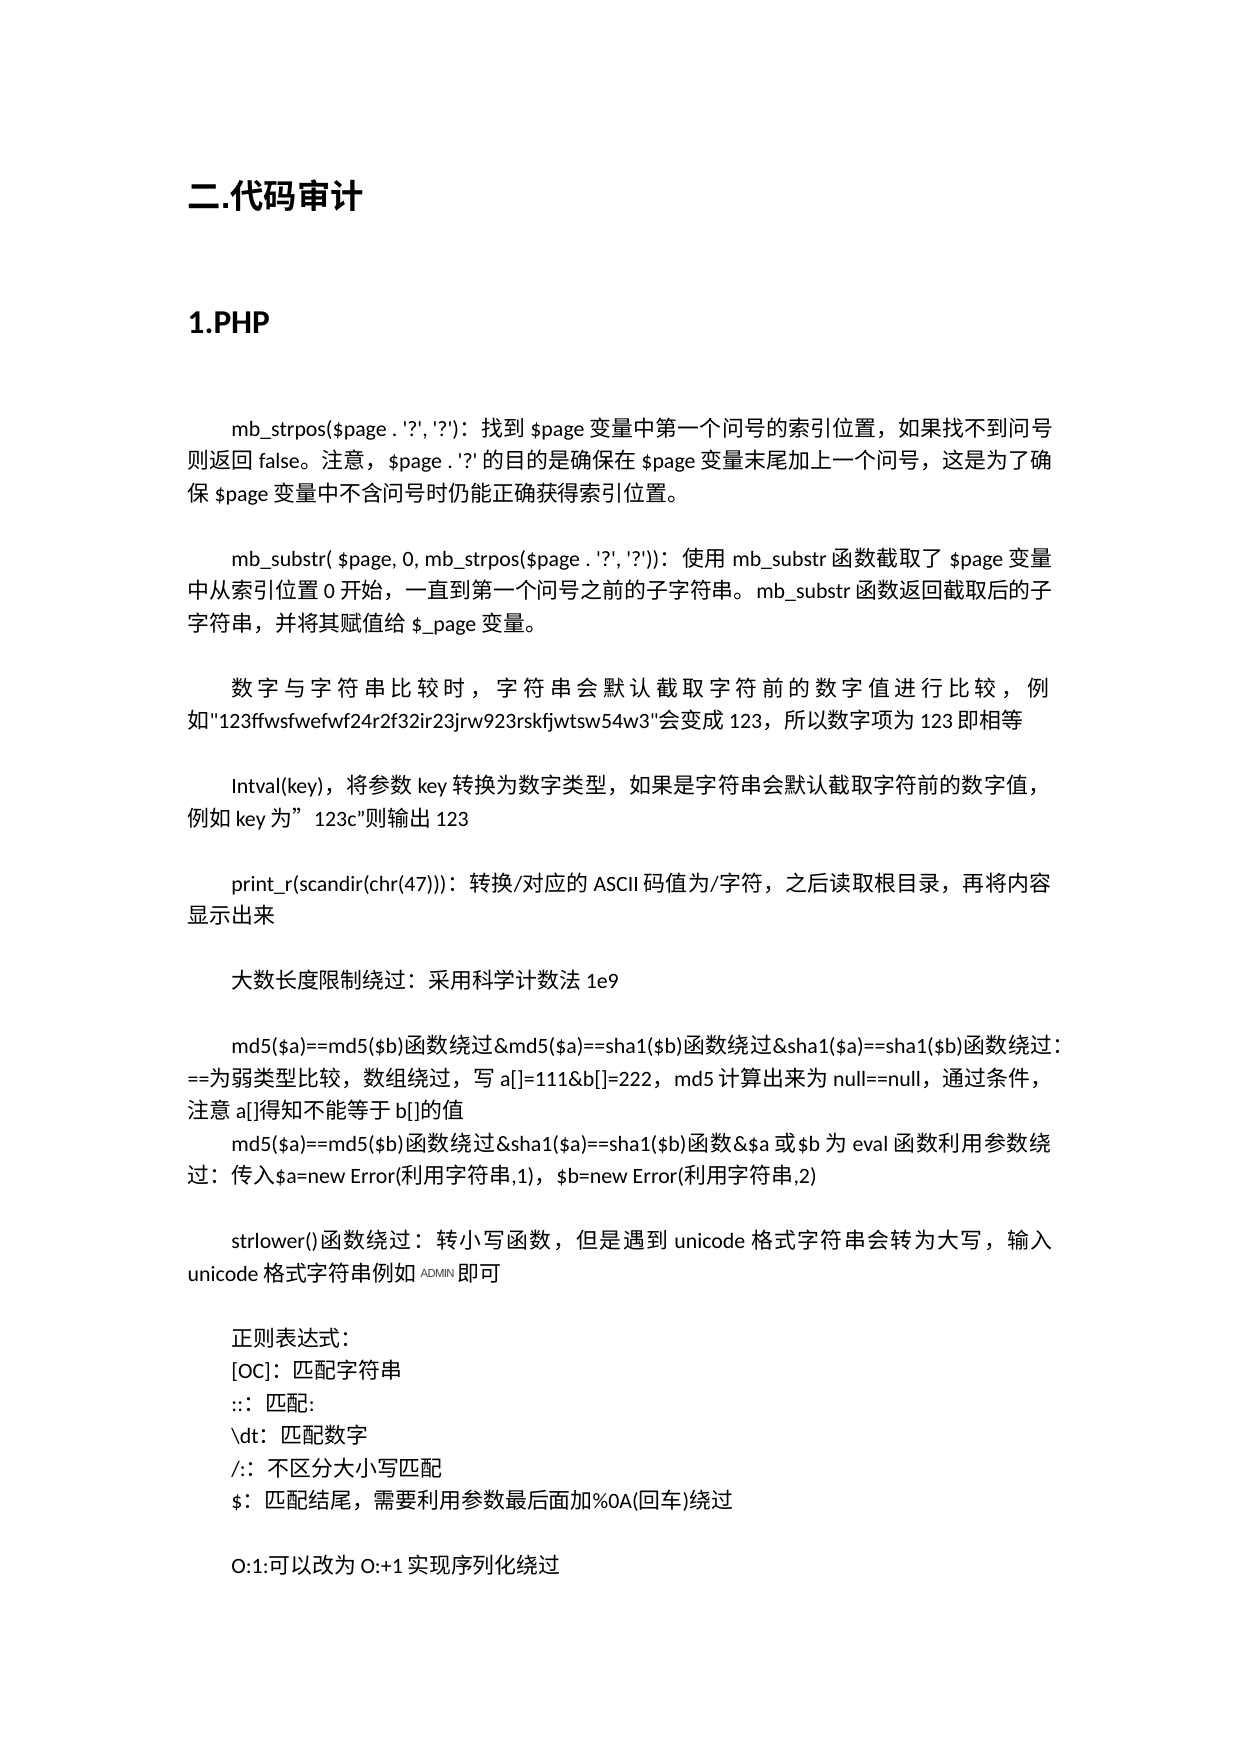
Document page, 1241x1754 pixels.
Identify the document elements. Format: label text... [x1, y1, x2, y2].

subtitle 1.PHP [187, 289, 1053, 354]
list [OC]：匹配字符串 [187, 1353, 1053, 1385]
list md5($a)==md5($b)函数绕过&sha1($a)==sha1($b)函数&$a或$b为eval函数利用参数绕过：传入$a=new Error(利用字符串,1)，$b=new Error(利用字符串,2) [187, 1125, 1053, 1190]
list $：匹配结尾，需要利用参数最后面加%0A(回车)绕过 [187, 1483, 1053, 1515]
list mb_substr( $page, 0, mb_strpos($page . '?', '?'))：使用 mb_substr 函数截取了 $page 变量中从索引位置 0 开始，一直到第一个问号之前的子字符串。mb_substr 函数返回截取后的子字符串，并将其赋值给 $_page 变量。 [187, 540, 1053, 638]
list 数字与字符串比较时，字符串会默认截取字符前的数字值进行比较，例如"123ffwsfwefwf24r2f32ir23jrw923rskfjwtsw54w3"会变成123，所以数字项为123即相等 [187, 670, 1053, 735]
list 大数长度限制绕过：采用科学计数法1e9 [187, 963, 1053, 995]
list md5($a)==md5($b)函数绕过&md5($a)==sha1($b)函数绕过&sha1($a)==sha1($b)函数绕过：==为弱类型比较，数组绕过，写a[]=111&b[]=222，md5计算出来为null==null，通过条件，注意a[]得知不能等于b[]的值 [187, 1028, 1053, 1125]
subtitle 二.代码审计 [187, 162, 1053, 227]
list print_r(scandir(chr(47)))：转换/对应的ASCII码值为/字符，之后读取根目录，再将内容显示出来 [187, 865, 1053, 930]
list \dt：匹配数字 [187, 1418, 1053, 1450]
list ::：匹配: [187, 1385, 1053, 1418]
list mb_strpos($page . '?', '?')：找到 $page 变量中第一个问号的索引位置，如果找不到问号则返回 false。注意，$page . '?' 的目的是确保在 $page 变量末尾加上一个问号，这是为了确保 $page 变量中不含问号时仍能正确获得索引位置。 [187, 410, 1053, 508]
list strlower()函数绕过：转小写函数，但是遇到unicode格式字符串会转为大写，输入unicode格式字符串例如ᴬᴰᴹᴵᴺ即可 [187, 1223, 1053, 1288]
list 正则表达式： [187, 1320, 1053, 1353]
list Intval(key)，将参数key转换为数字类型，如果是字符串会默认截取字符前的数字值，例如key为”123c”则输出123 [187, 768, 1053, 833]
list O:1:可以改为O:+1实现序列化绕过 [187, 1548, 1053, 1580]
list /:：不区分大小写匹配 [187, 1450, 1053, 1483]
